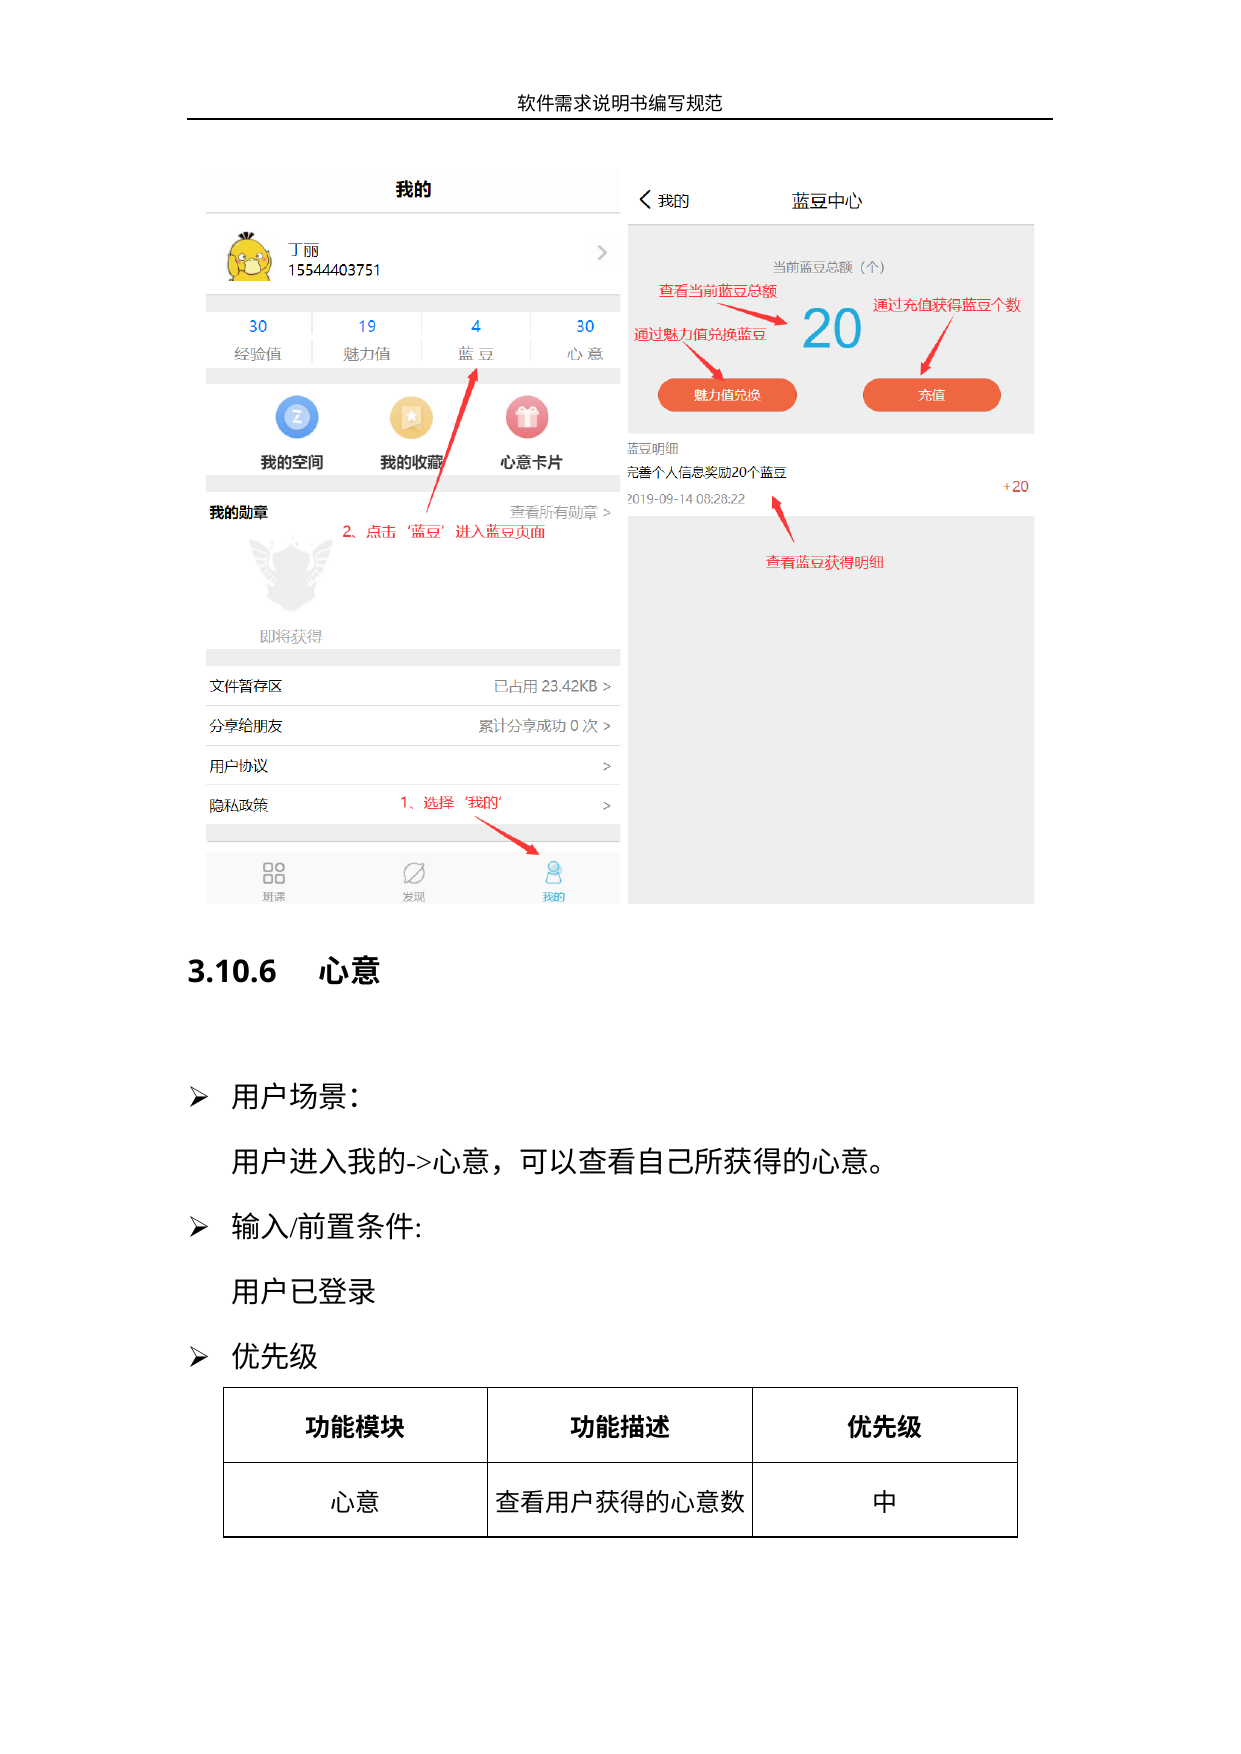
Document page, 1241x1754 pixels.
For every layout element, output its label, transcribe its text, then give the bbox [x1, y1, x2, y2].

text 用户已登录 [187, 1257, 1053, 1322]
list 输入/前置条件: [187, 1192, 1053, 1257]
list 用户场景： [187, 1062, 1053, 1127]
table_header 优先级 [753, 1388, 1017, 1462]
text 用户进入我的->心意，可以查看自己所获得的心意。 [187, 1127, 1053, 1192]
table_cell 中 [753, 1463, 1017, 1536]
table_cell 查看用户获得的心意数和心意值 [488, 1463, 752, 1536]
table_header 功能描述 [488, 1388, 752, 1462]
picture [627, 178, 1035, 904]
table_header 功能模块 [224, 1388, 487, 1462]
table_cell 心意 [224, 1463, 487, 1536]
picture [205, 168, 621, 904]
subtitle 心意 [187, 937, 1053, 1002]
list 优先级 [187, 1322, 1053, 1387]
